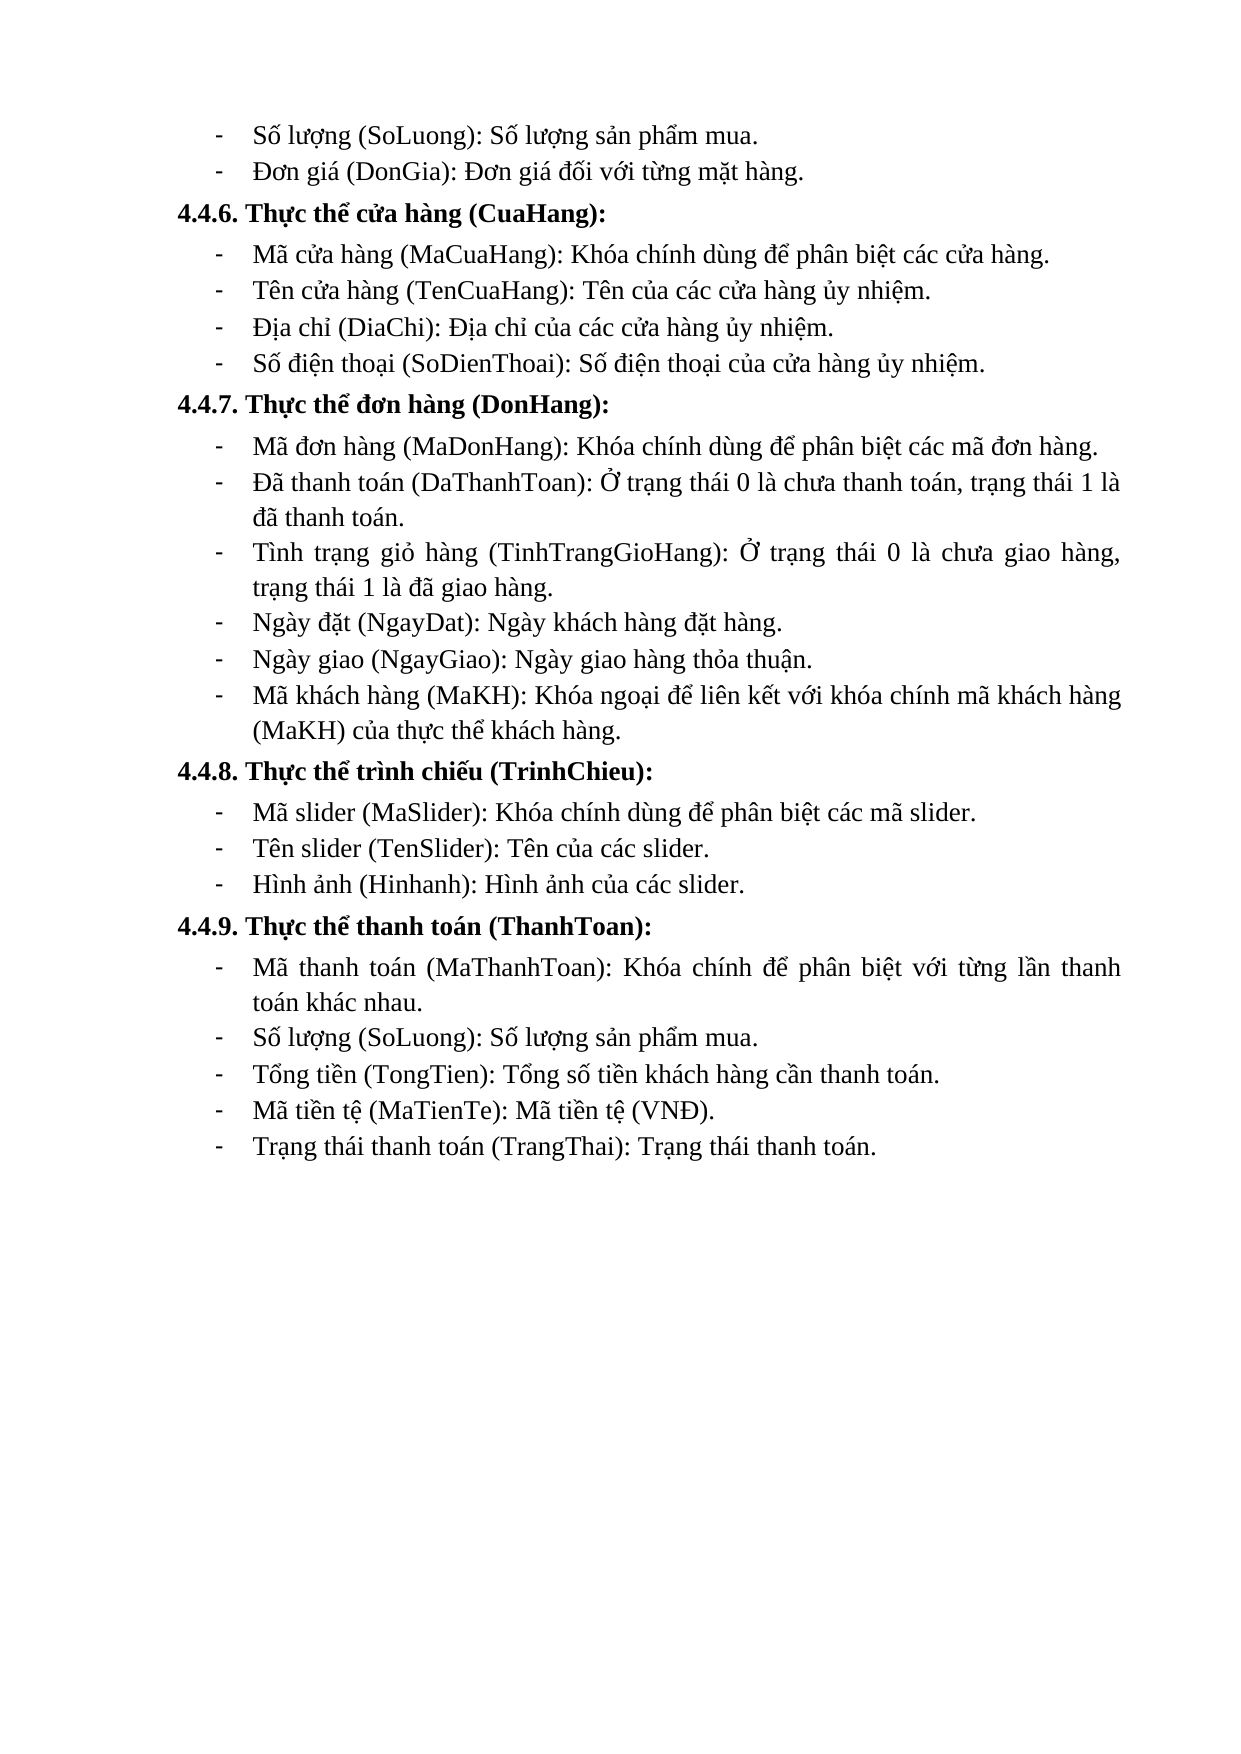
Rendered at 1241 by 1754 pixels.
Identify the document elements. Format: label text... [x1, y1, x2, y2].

list Ngày giao (NgayGiao): Ngày giao hàng thỏa thuận. [215, 642, 1122, 675]
list Hình ảnh (Hinhanh): Hình ảnh của các slider. [215, 867, 1122, 901]
text 4.4.6. Thực thể cửa hàng (CuaHang): [177, 197, 1122, 228]
list Mã đơn hàng (MaDonHang): Khóa chính dùng để phân biệt các mã đơn hàng. [215, 429, 1122, 462]
list Tên slider (TenSlider): Tên của các slider. [215, 831, 1122, 864]
list Trạng thái thanh toán (TrangThai): Trạng thái thanh toán. [215, 1129, 1122, 1162]
list Tình trạng giỏ hàng (TinhTrangGioHang): Ở trạng thái 0 là chưa giao hàng, trạng thái 1 là đã giao hàng. [215, 535, 1122, 603]
list Ngày đặt (NgayDat): Ngày khách hàng đặt hàng. [215, 606, 1122, 639]
text 4.4.7. Thực thể đơn hàng (DonHang): [177, 388, 1122, 420]
list Đã thanh toán (DaThanhToan): Ở trạng thái 0 là chưa thanh toán, trạng thái 1 là đã thanh toán. [215, 465, 1122, 532]
list Số lượng (SoLuong): Số lượng sản phẩm mua. [215, 118, 1122, 151]
list Số lượng (SoLuong): Số lượng sản phẩm mua. [215, 1021, 1122, 1054]
list Đơn giá (DonGia): Đơn giá đối với từng mặt hàng. [215, 154, 1122, 187]
list Mã khách hàng (MaKH): Khóa ngoại để liên kết với khóa chính mã khách hàng (MaKH) của thực thể khách hàng. [215, 678, 1122, 745]
list Tên cửa hàng (TenCuaHang): Tên của các cửa hàng ủy nhiệm. [215, 273, 1122, 307]
list Địa chỉ (DiaChi): Địa chỉ của các cửa hàng ủy nhiệm. [215, 310, 1122, 343]
list Mã thanh toán (MaThanhToan): Khóa chính để phân biệt với từng lần thanh toán khác nhau. [215, 950, 1122, 1018]
list Tổng tiền (TongTien): Tổng số tiền khách hàng cần thanh toán. [215, 1057, 1122, 1090]
list Mã tiền tệ (MaTienTe): Mã tiền tệ (VNĐ). [215, 1093, 1122, 1126]
text 4.4.9. Thực thể thanh toán (ThanhToan): [177, 910, 1122, 941]
list Mã cửa hàng (MaCuaHang): Khóa chính dùng để phân biệt các cửa hàng. [215, 237, 1122, 270]
list Mã slider (MaSlider): Khóa chính dùng để phân biệt các mã slider. [215, 795, 1122, 828]
text 4.4.8. Thực thể trình chiếu (TrinhChieu): [177, 754, 1122, 786]
list Số điện thoại (SoDienThoai): Số điện thoại của cửa hàng ủy nhiệm. [215, 346, 1122, 379]
